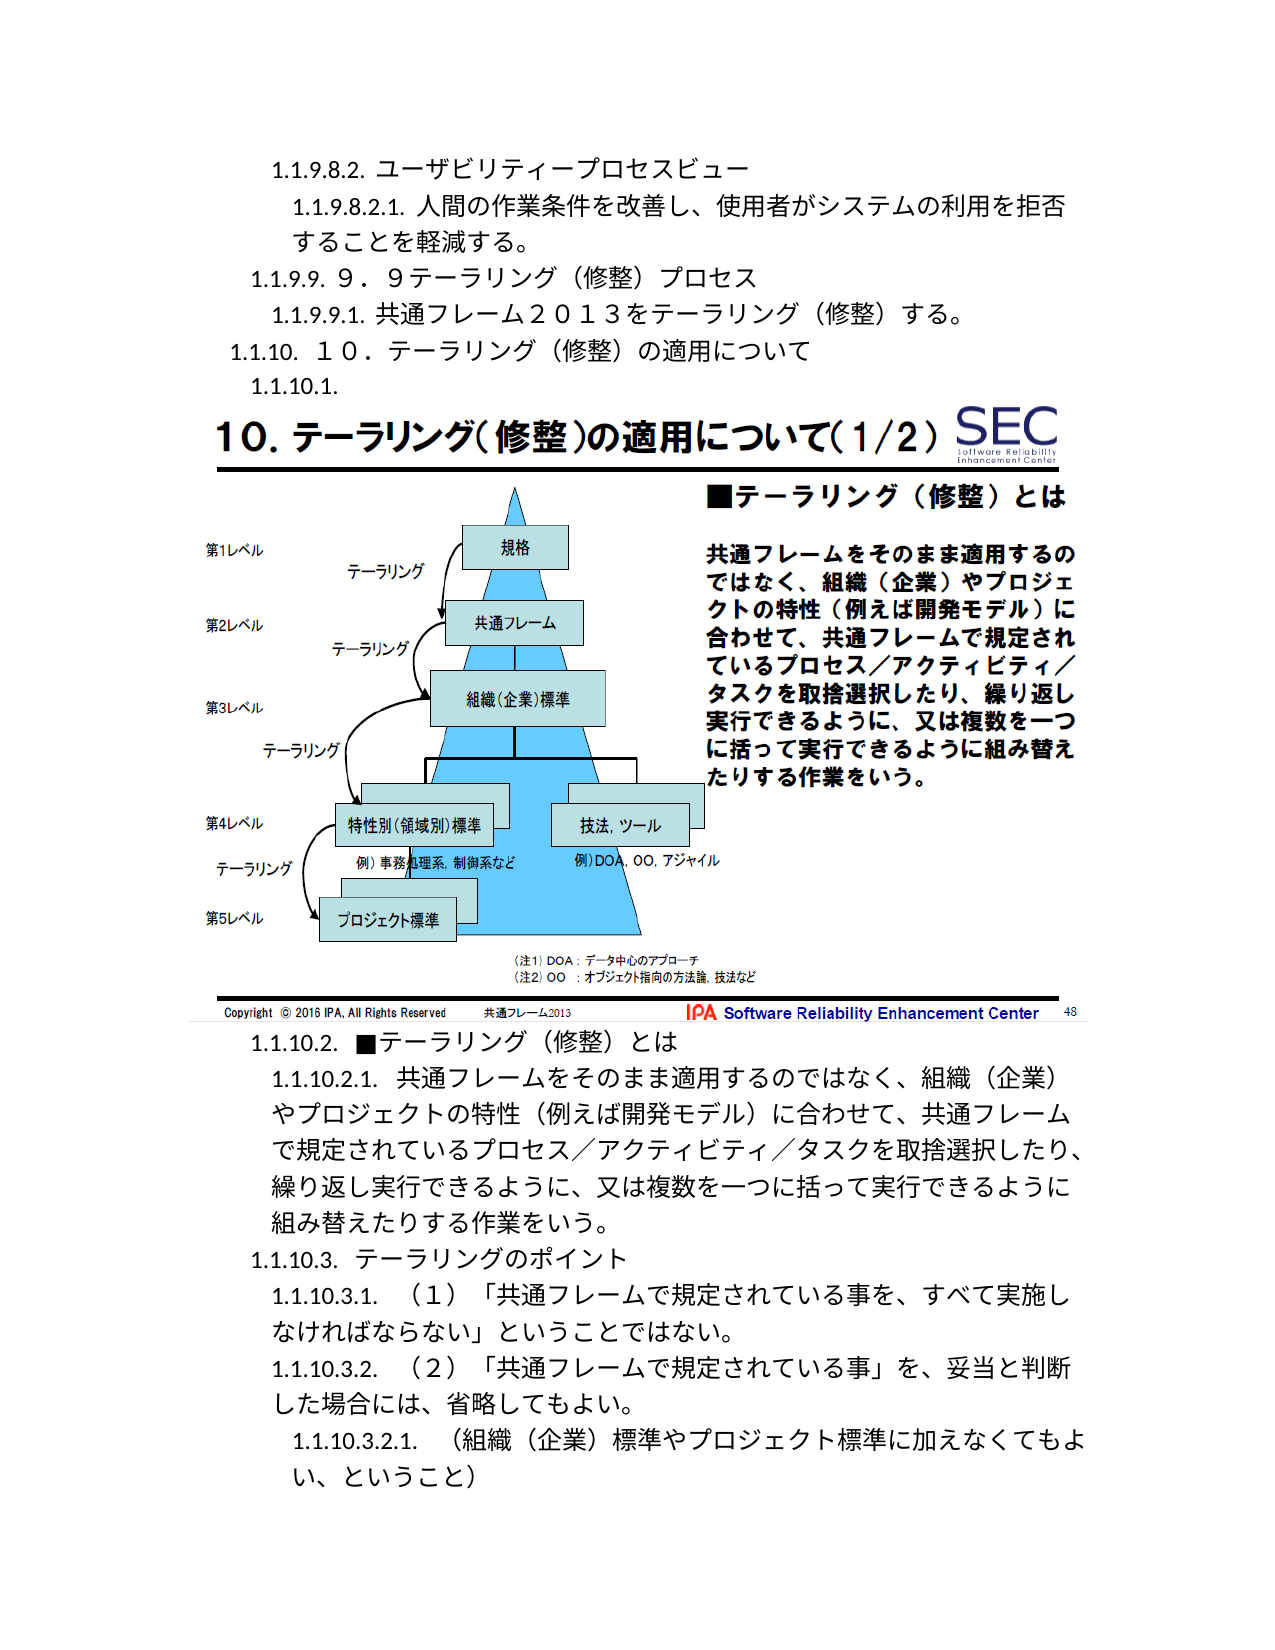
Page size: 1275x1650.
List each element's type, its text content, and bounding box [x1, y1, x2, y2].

subtitle ユーザビリティープロセスビュー [271, 150, 1087, 186]
subtitle （１）「共通フレームで規定されている事を、すべて実施しなければならない」ということではない。 [271, 1276, 1087, 1348]
subtitle （２）「共通フレームで規定されている事」を、妥当と判断した場合には、省略してもよい。 [271, 1348, 1087, 1421]
subtitle 共通フレームをそのまま適用するのではなく、組織（企業）やプロジェクトの特性（例えば開発モデル）に合わせて、共通フレームで規定されているプロセス／アクティビティ／タスクを取捨選択したり、繰り返し実行できるように、又は複数を一つに括って実行できるように組み替えたりする作業をいう。 [271, 1058, 1087, 1239]
subtitle テーラリングのポイント [250, 1239, 1087, 1276]
subtitle ■テーラリング（修整）とは [250, 1022, 1087, 1058]
subtitle ９．９テーラリング（修整）プロセス [250, 259, 1087, 295]
subtitle １０．テーラリング（修整）の適用について [229, 331, 1087, 367]
subtitle 共通フレーム２０１３をテーラリング（修整）する。 [271, 295, 1087, 331]
subtitle （組織（企業）標準やプロジェクト標準に加えなくてもよい、ということ） [292, 1421, 1087, 1493]
subtitle 人間の作業条件を改善し、使用者がシステムの利用を拒否することを軽減する。 [292, 186, 1087, 259]
picture [187, 401, 1088, 1022]
